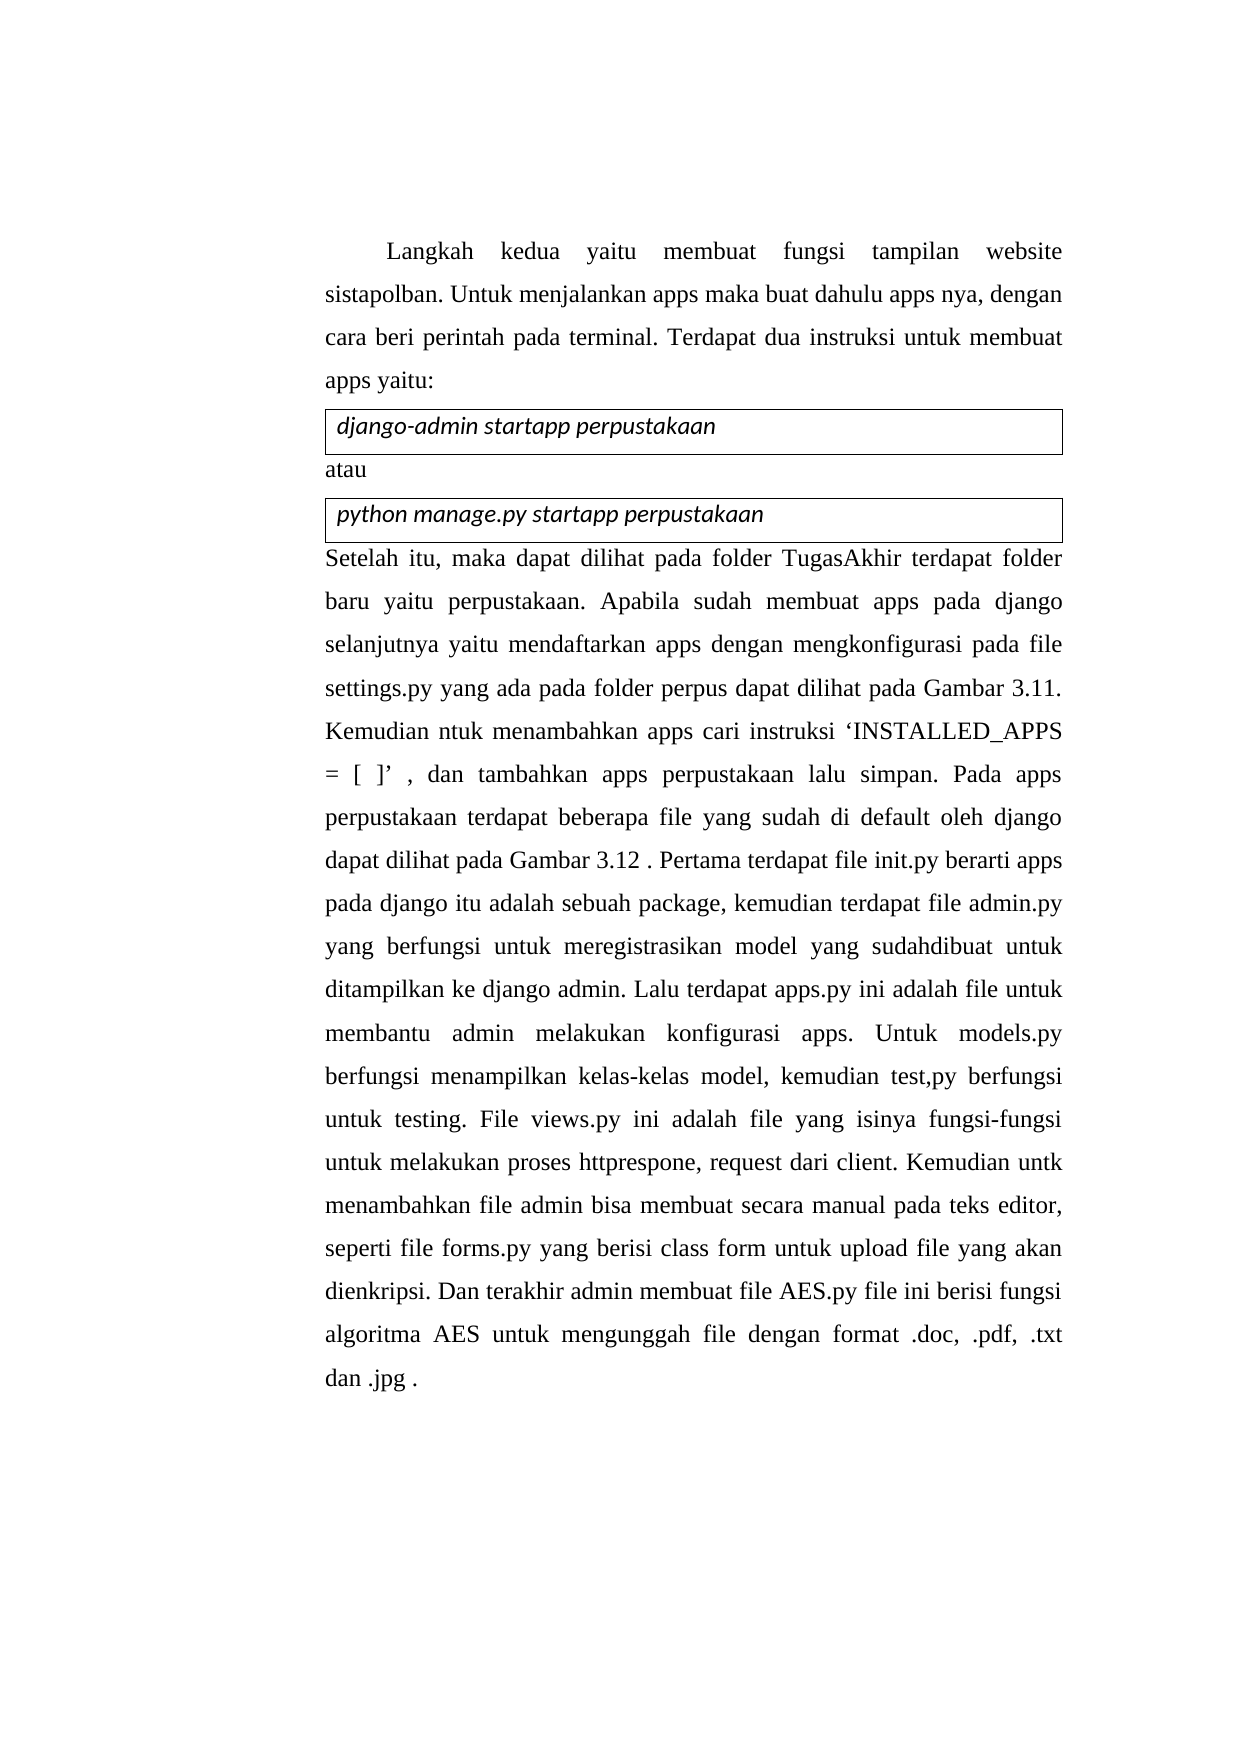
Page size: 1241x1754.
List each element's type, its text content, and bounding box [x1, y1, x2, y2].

text Setelah itu, maka dapat dilihat pada folder TugasAkhir terdapat folder baru yaitu perpustakaan. Apabila sudah membuat apps pada django selanjutnya yaitu mendaftarkan apps dengan mengkonfigurasi pada file settings.py yang ada pada folder perpus dapat dilihat pada Gambar 3.11. Kemudian ntuk menambahkan apps cari instruksi ‘INSTALLED_APPS = [ ]’ , dan tambahkan apps perpustakaan lalu simpan. Pada apps perpustakaan terdapat beberapa file yang sudah di default oleh django dapat dilihat pada Gambar 3.12 . Pertama terdapat file init.py berarti apps pada django itu adalah sebuah package, kemudian terdapat file admin.py yang berfungsi untuk meregistrasikan model yang sudahdibuat untuk ditampilkan ke django admin. Lalu terdapat apps.py ini adalah file untuk membantu admin melakukan konfigurasi apps. Untuk models.py berfungsi menampilkan kelas-kelas model, kemudian test,py berfungsi untuk testing. File views.py ini adalah file yang isinya fungsi-fungsi untuk melakukan proses httprespone, request dari client. Kemudian untk menambahkan file admin bisa membuat secara manual pada teks editor, seperti file forms.py yang berisi class form untuk upload file yang akan dienkripsi. Dan terakhir admin membuat file AES.py file ini berisi fungsi algoritma AES untuk mengunggah file dengan format .doc, .pdf, .txt dan .jpg . [325, 543, 1063, 1391]
table_header python manage.py startapp perpustakaan [326, 499, 1062, 542]
text atau [325, 455, 1063, 483]
table_header django-admin startapp perpustakaan [326, 410, 1062, 453]
text Langkah kedua yaitu membuat fungsi tampilan website sistapolban. Untuk menjalankan apps maka buat dahulu apps nya, dengan cara beri perintah pada terminal. Terdapat dua instruksi untuk membuat apps yaitu: [325, 236, 1063, 394]
